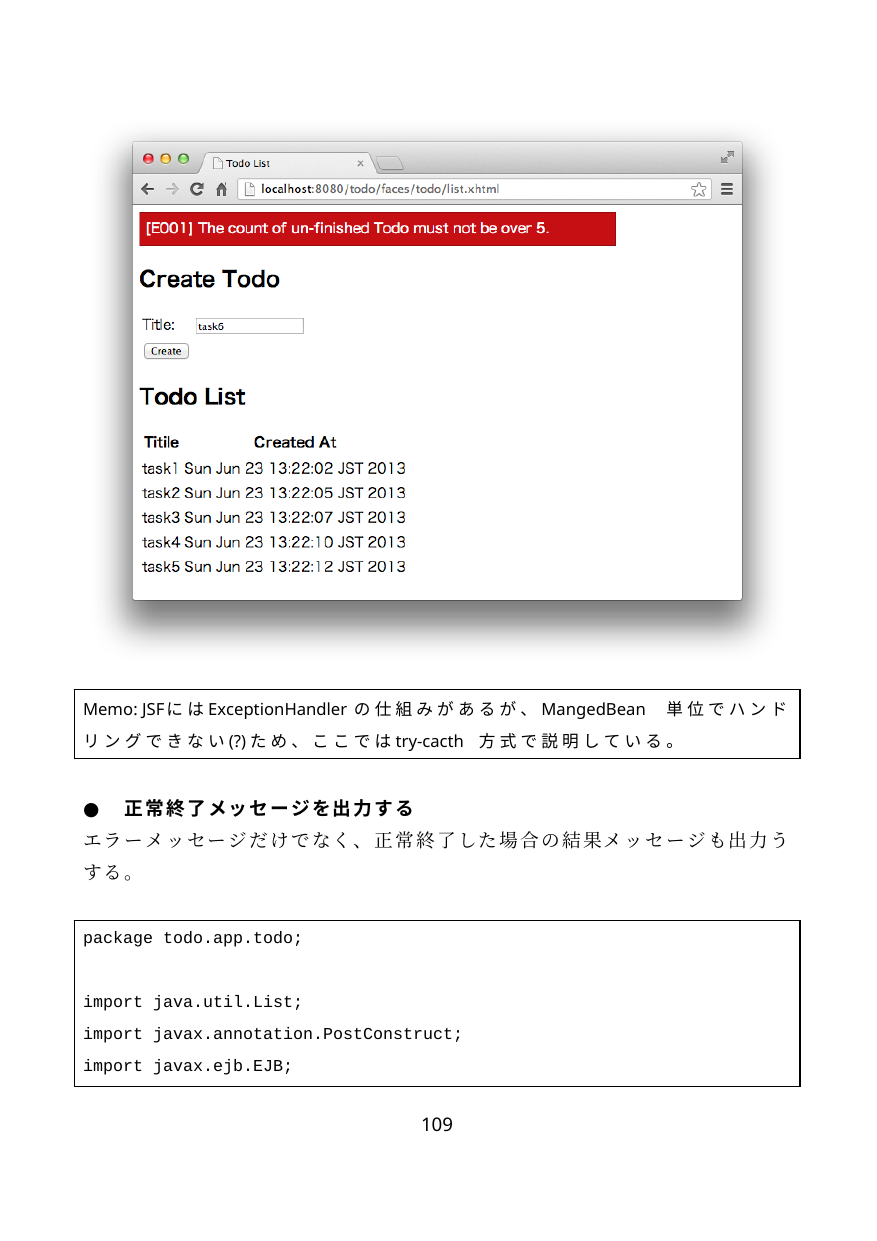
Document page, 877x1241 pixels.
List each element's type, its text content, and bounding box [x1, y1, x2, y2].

subtitle 正常終了メッセージを出力する [83, 792, 791, 824]
text import javax.annotation.PostConstruct; [83, 1019, 791, 1048]
text エラーメッセージだけでなく、正常終了した場合の結果メッセージも出力うする。 [83, 824, 791, 888]
text Memo: JSFにはExceptionHandlerの仕組みがあるが、MangedBean単位でハンドリングできない(?)ため、ここではtry-cacth方式で説明している。 [75, 690, 799, 758]
text package todo.app.todo; [75, 921, 799, 955]
picture [82, 111, 792, 669]
text import java.util.List; [83, 987, 791, 1019]
text import javax.ejb.EJB; [75, 1048, 799, 1086]
